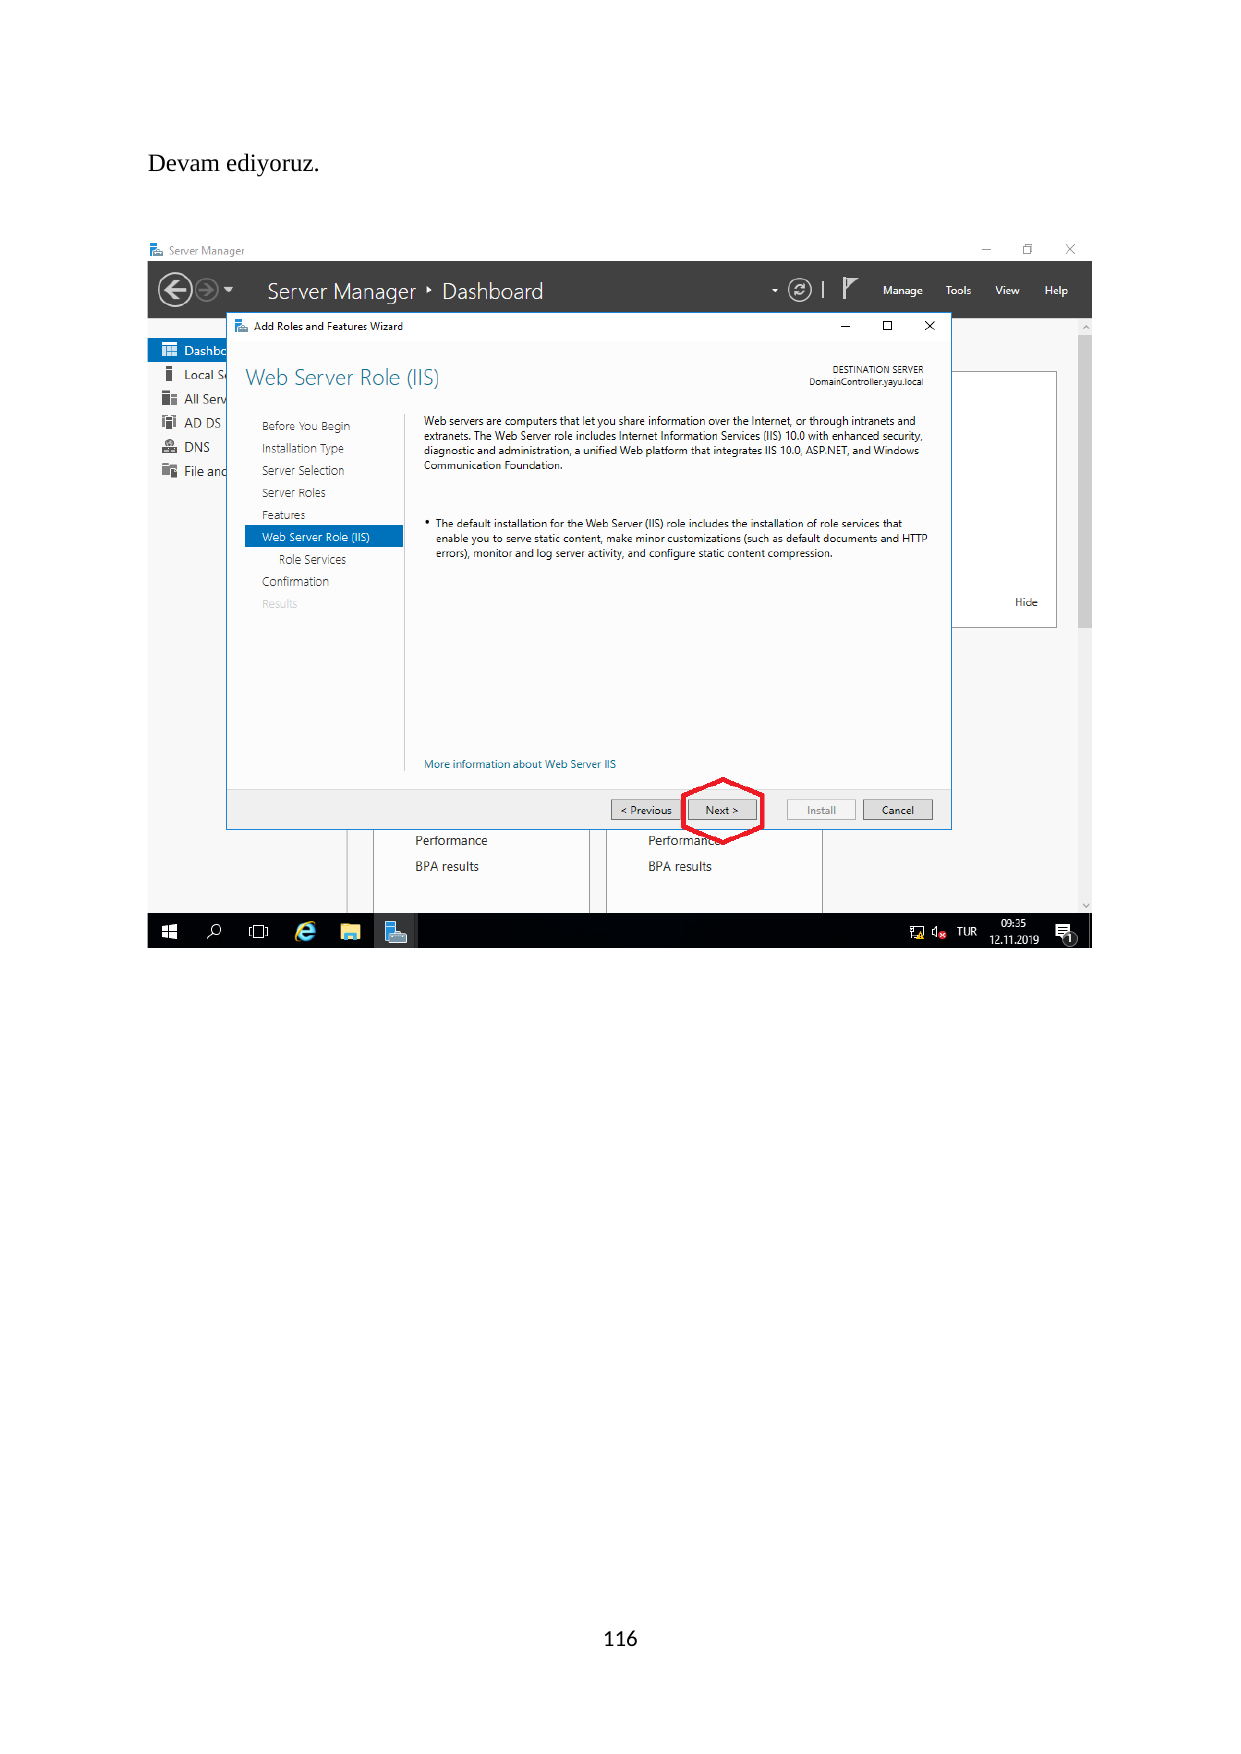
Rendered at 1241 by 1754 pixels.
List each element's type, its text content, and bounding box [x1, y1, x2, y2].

picture [147, 243, 1092, 948]
text Devam ediyoruz. [148, 148, 1093, 176]
